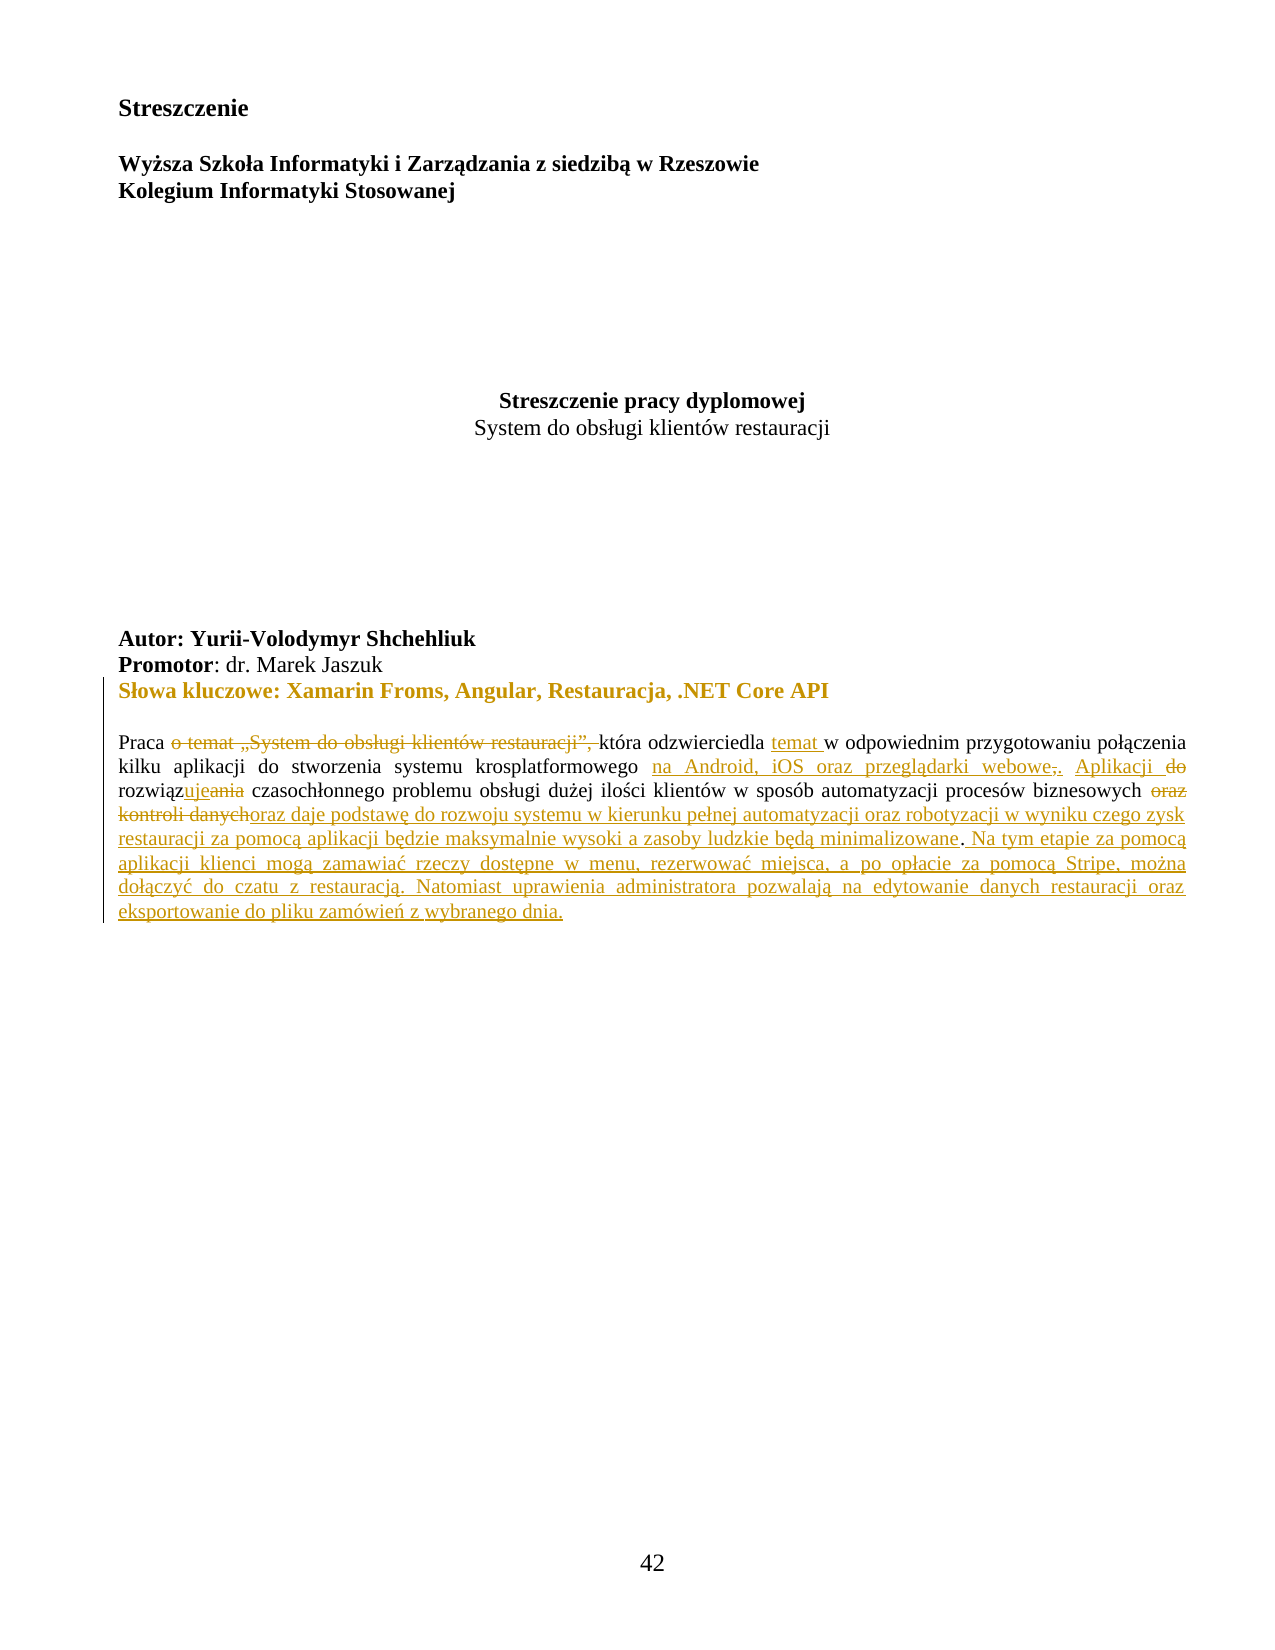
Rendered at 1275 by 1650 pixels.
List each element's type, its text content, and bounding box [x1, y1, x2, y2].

text Kolegium Informatyki Stosowanej [118, 177, 1186, 203]
text Praca która odzwierciedla w odpowiednim przygotowaniu połączenia kilku aplikacji do stworzenia systemu krosplatformowego rozwiąz czasochłonnego problemu obsługi dużej ilości klientów w sposób automatyzacji procesów biznesowych . [118, 896, 1186, 923]
text Promotor: dr. Marek Jaszuk [118, 651, 1186, 677]
text Autor: Yurii-Volodymyr Shchehliuk [118, 625, 1186, 651]
text Praca która odzwierciedla w odpowiednim przygotowaniu połączenia kilku aplikacji do stworzenia systemu krosplatformowego rozwiąz czasochłonnego problemu obsługi dużej ilości klientów w sposób automatyzacji procesów biznesowych . [118, 872, 1186, 895]
subtitle Streszczenie [118, 93, 1186, 122]
text Słowa kluczowe: Xamarin Froms, Angular, Restauracja, .NET Core API [118, 677, 1186, 704]
text System do obsługi klientów restauracji [118, 414, 1186, 440]
text Streszczenie pracy dyplomowej [118, 387, 1186, 414]
text Praca która odzwierciedla w odpowiednim przygotowaniu połączenia kilku aplikacji do stworzenia systemu krosplatformowego rozwiąz czasochłonnego problemu obsługi dużej ilości klientów w sposób automatyzacji procesów biznesowych . [118, 730, 1186, 871]
text Wyższa Szkoła Informatyki i Zarządzania z siedzibą w Rzeszowie [118, 150, 1186, 177]
